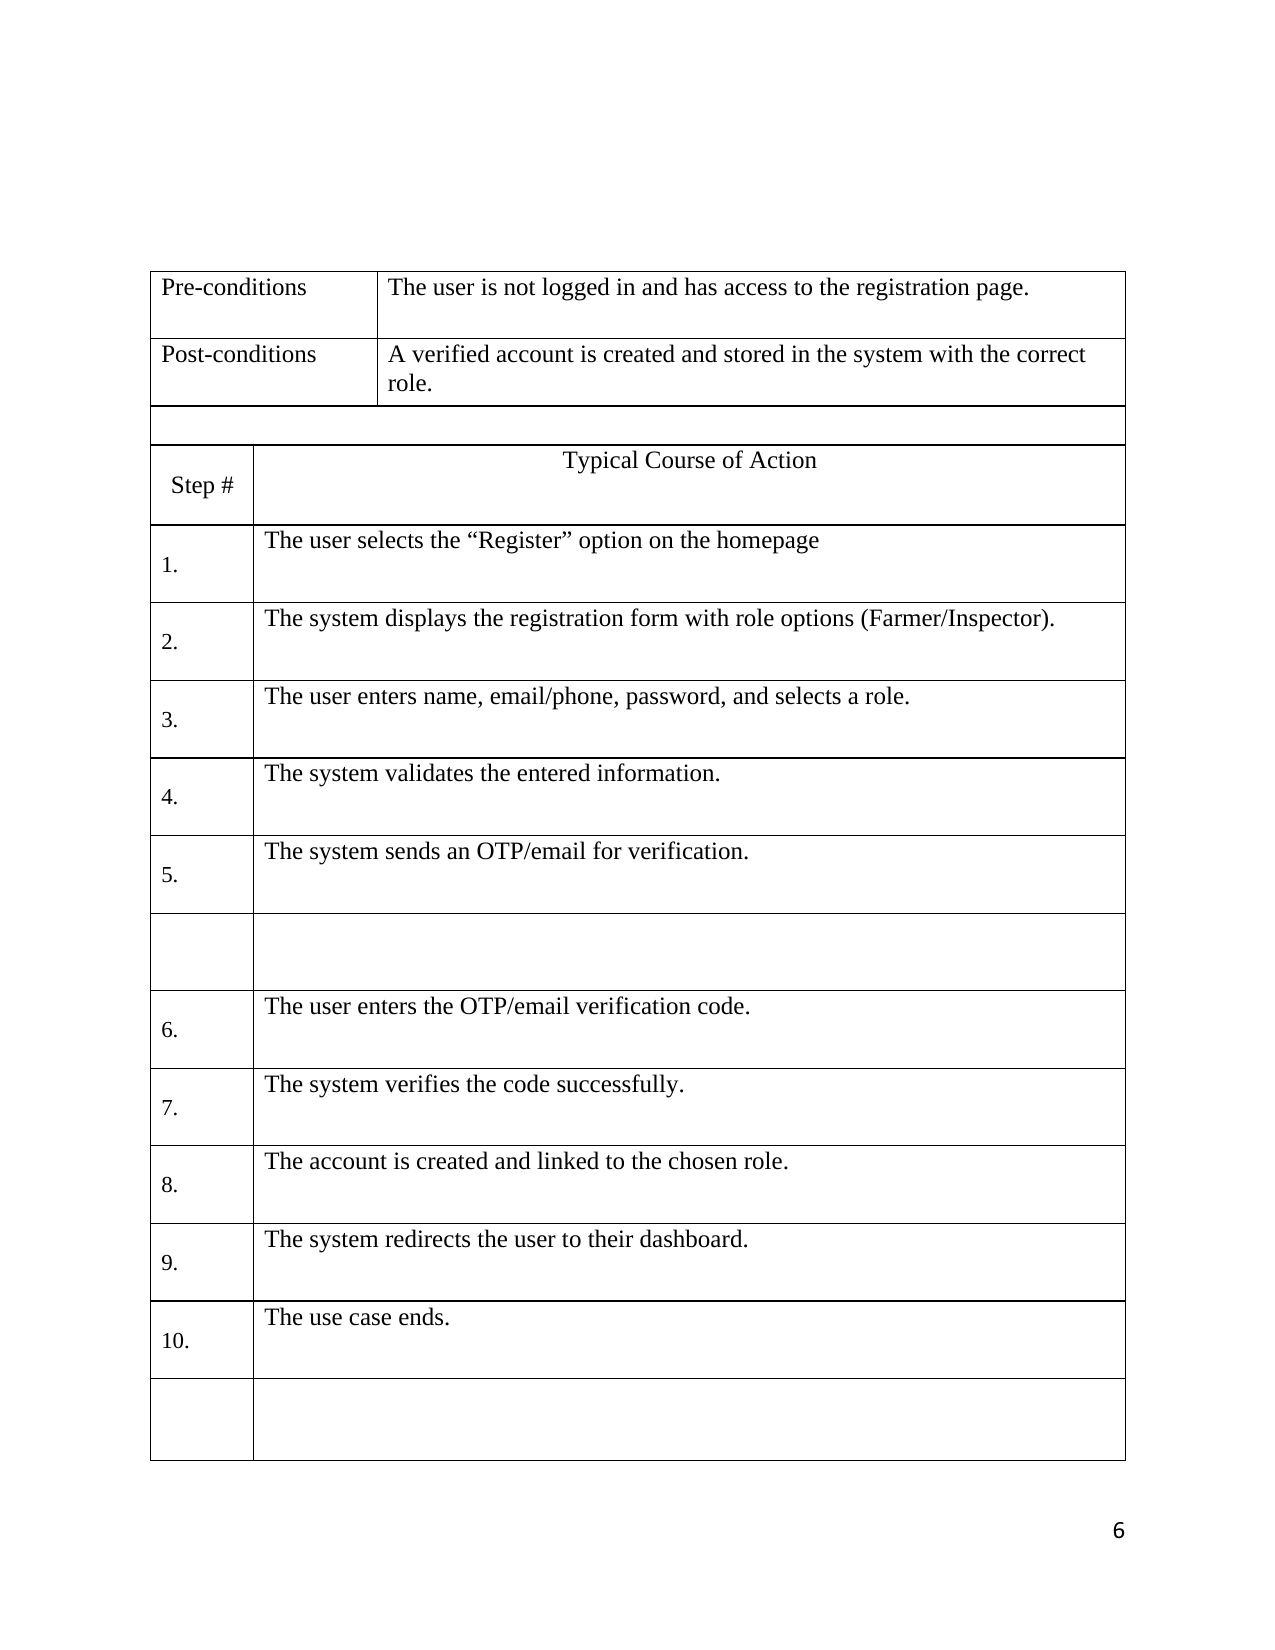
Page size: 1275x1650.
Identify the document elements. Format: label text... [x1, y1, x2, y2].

table_cell Post-conditions [151, 339, 377, 405]
table_cell [254, 914, 1125, 990]
table_cell The user is not logged in and has access to the registration page. [378, 272, 1125, 338]
table_cell Typical Course of Action [254, 446, 1125, 524]
table_cell 7. [151, 1069, 253, 1145]
table_cell [151, 914, 253, 990]
table_cell The system redirects the user to their dashboard. [254, 1224, 1125, 1300]
table_cell 8. [151, 1146, 253, 1223]
table_cell The user selects the “Register” option on the homepage [254, 526, 1125, 602]
table_cell A verified account is created and stored in the system with the correct role. [378, 339, 1125, 405]
table_cell The use case ends. [254, 1302, 1125, 1378]
table_cell 9. [151, 1224, 253, 1300]
table_cell Step # [151, 446, 253, 524]
table_cell [254, 1379, 1125, 1460]
table_cell The account is created and linked to the chosen role. [254, 1146, 1125, 1223]
table_cell [151, 407, 1125, 444]
table_cell 5. [151, 836, 253, 912]
table_cell 10. [151, 1302, 253, 1378]
table_cell The user enters the OTP/email verification code. [254, 991, 1125, 1068]
table_cell The system sends an OTP/email for verification. [254, 836, 1125, 912]
table_cell The system verifies the code successfully. [254, 1069, 1125, 1145]
table_cell 3. [151, 681, 253, 757]
table_cell 2. [151, 603, 253, 679]
table_cell The user enters name, email/phone, password, and selects a role. [254, 681, 1125, 757]
table_cell The system validates the entered information. [254, 759, 1125, 835]
table_cell 1. [151, 526, 253, 602]
table_cell The system displays the registration form with role options (Farmer/Inspector). [254, 603, 1125, 679]
table_cell Pre-conditions [151, 272, 377, 338]
table_cell 4. [151, 759, 253, 835]
table_cell 6. [151, 991, 253, 1068]
table_cell [151, 1379, 253, 1460]
